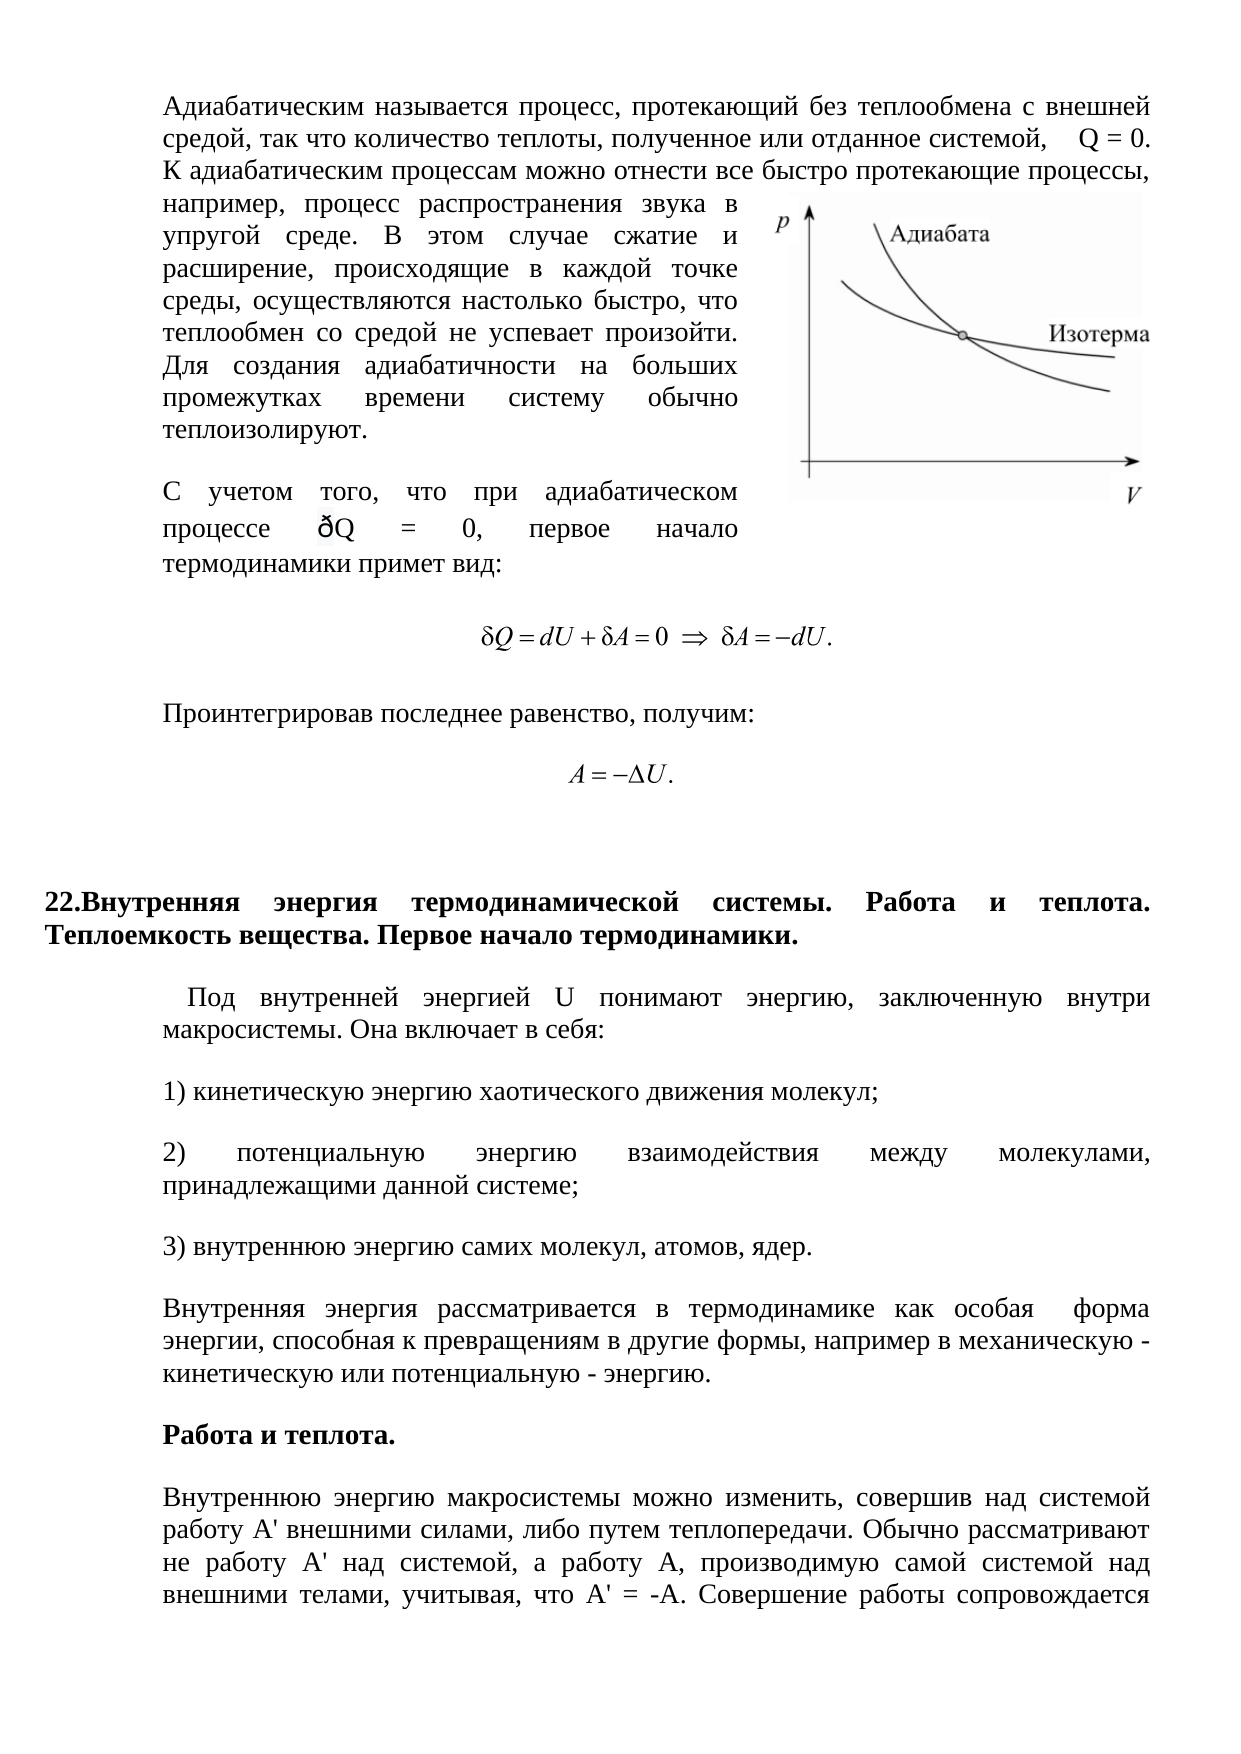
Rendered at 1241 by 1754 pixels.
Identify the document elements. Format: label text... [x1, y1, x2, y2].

text 22.Внутренняя энергия термодинамической системы. Работа и теплота. Теплоемкость вещества. Первое начало термодинамики. [44, 884, 1152, 951]
text Внутренняя энергия рассматривается в термодинамике как особая форма энергии, способная к превращениям в другие формы, например в механическую - кинетическую или потенциальную - энергию. [162, 1291, 1152, 1388]
picture [556, 751, 684, 793]
text С учетом того, что при адиабатическом процессе ðQ = 0, первое начало термодинамики примет вид: [162, 474, 1152, 579]
text 3) внутреннюю энергию самих молекул, атомов, ядер. [162, 1229, 1152, 1262]
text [162, 1480, 1152, 1609]
text 1) кинетическую энергию хаотического движения молекул; [162, 1074, 1152, 1106]
picture [757, 192, 1171, 517]
text Проинтегрировав последнее равенство, получим: [162, 696, 1152, 728]
picture [472, 607, 842, 667]
text Адиабатическим называется процесс, протекающий без теплообмена с внешней средой, так что количество теплоты, полученное или отданное системой, Q = 0. К адиабатическим процессам можно отнести все быстро протекающие процессы, например, процесс распространения звука в упругой среде. В этом случае сжатие и расширение, происходящие в каждой точке среды, осуществляются настолько быстро, что теплообмен со средой не успевает произойти. Для создания адиабатичности на больших промежутках времени систему обычно теплоизолируют. [162, 89, 1152, 445]
text Работа и теплота. [162, 1417, 1152, 1451]
text Под внутренней энергией U понимают энергию, заключенную внутри макросистемы. Она включает в себя: [162, 980, 1152, 1045]
text 2) потенциальную энергию взаимодействия между молекулами, принадлежащими данной системе; [162, 1135, 1152, 1200]
